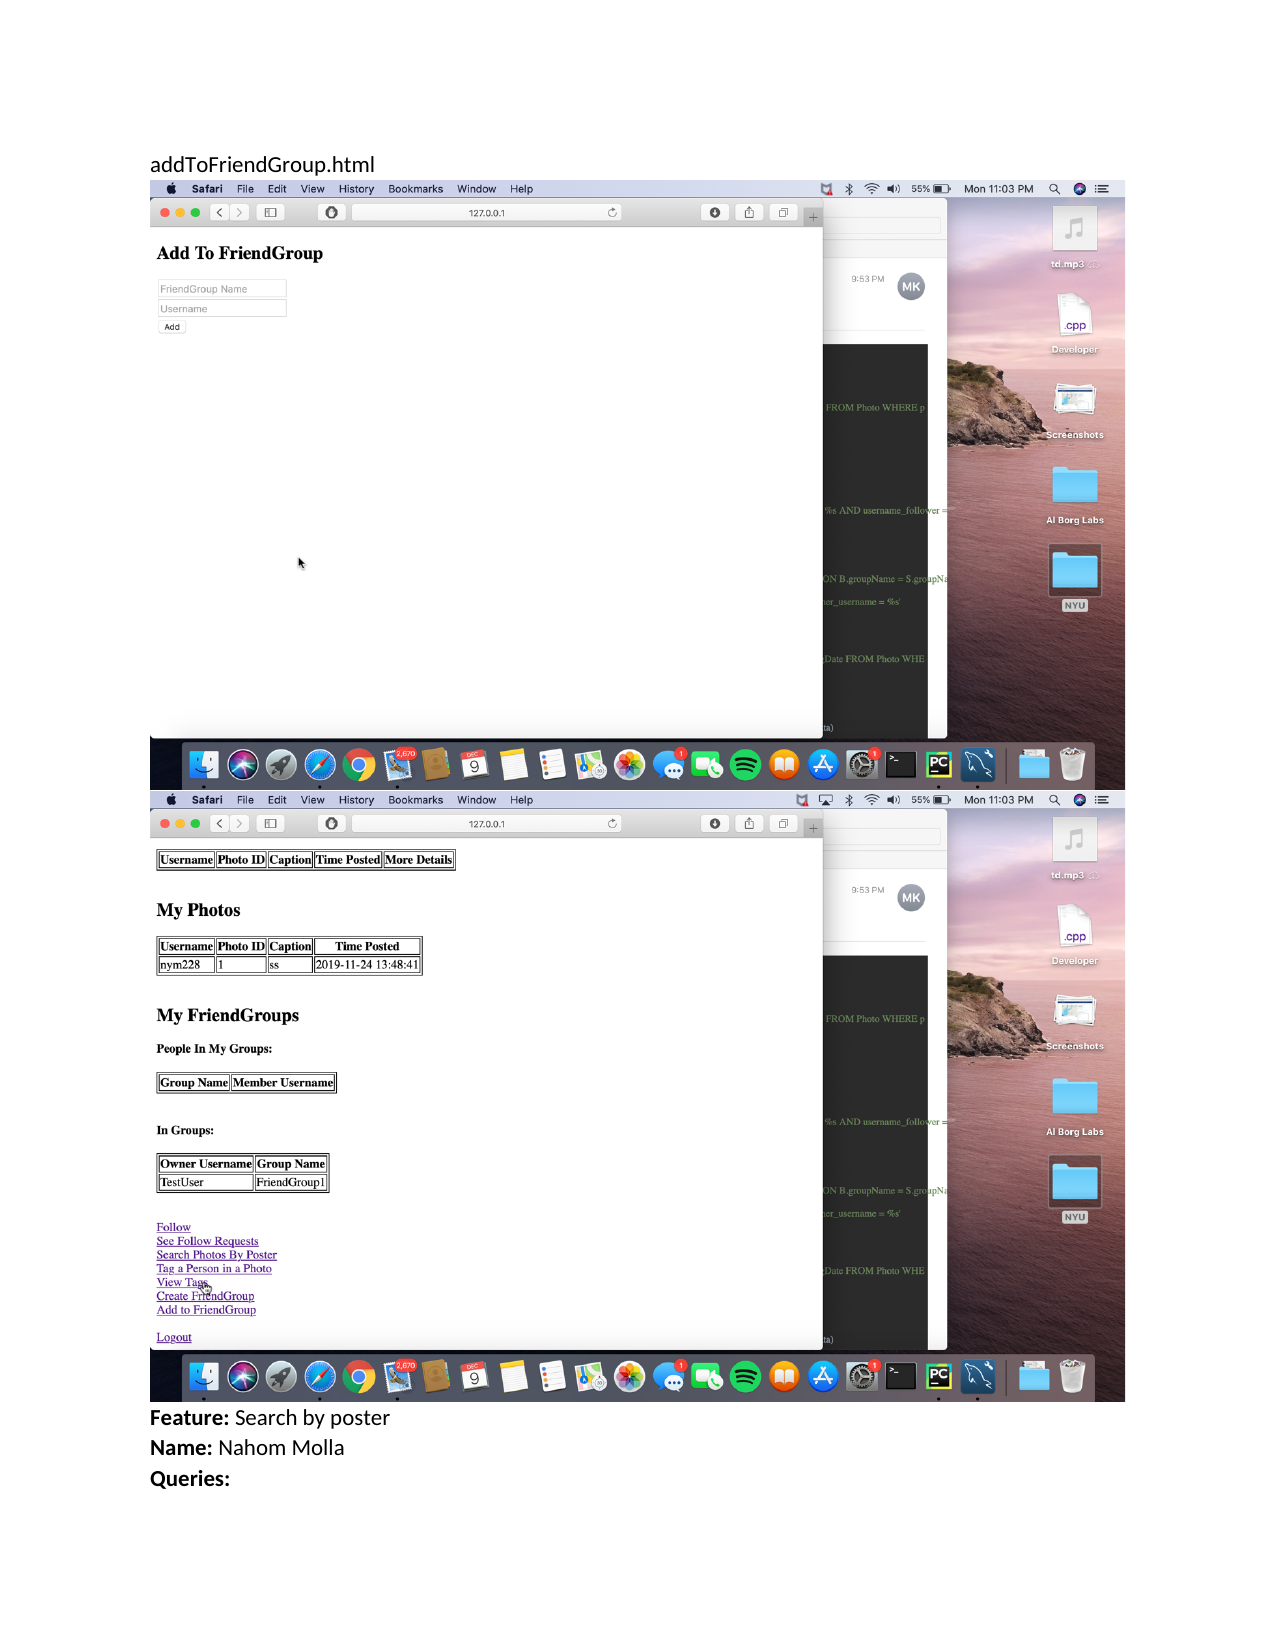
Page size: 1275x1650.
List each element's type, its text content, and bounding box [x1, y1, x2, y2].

text Name: Nahom Molla [150, 1433, 1125, 1462]
text Queries: [150, 1464, 1125, 1492]
picture [150, 180, 1125, 790]
picture [150, 791, 1125, 1402]
text addToFriendGroup.html [150, 150, 1125, 178]
text Feature: Search by poster [150, 1403, 1125, 1431]
